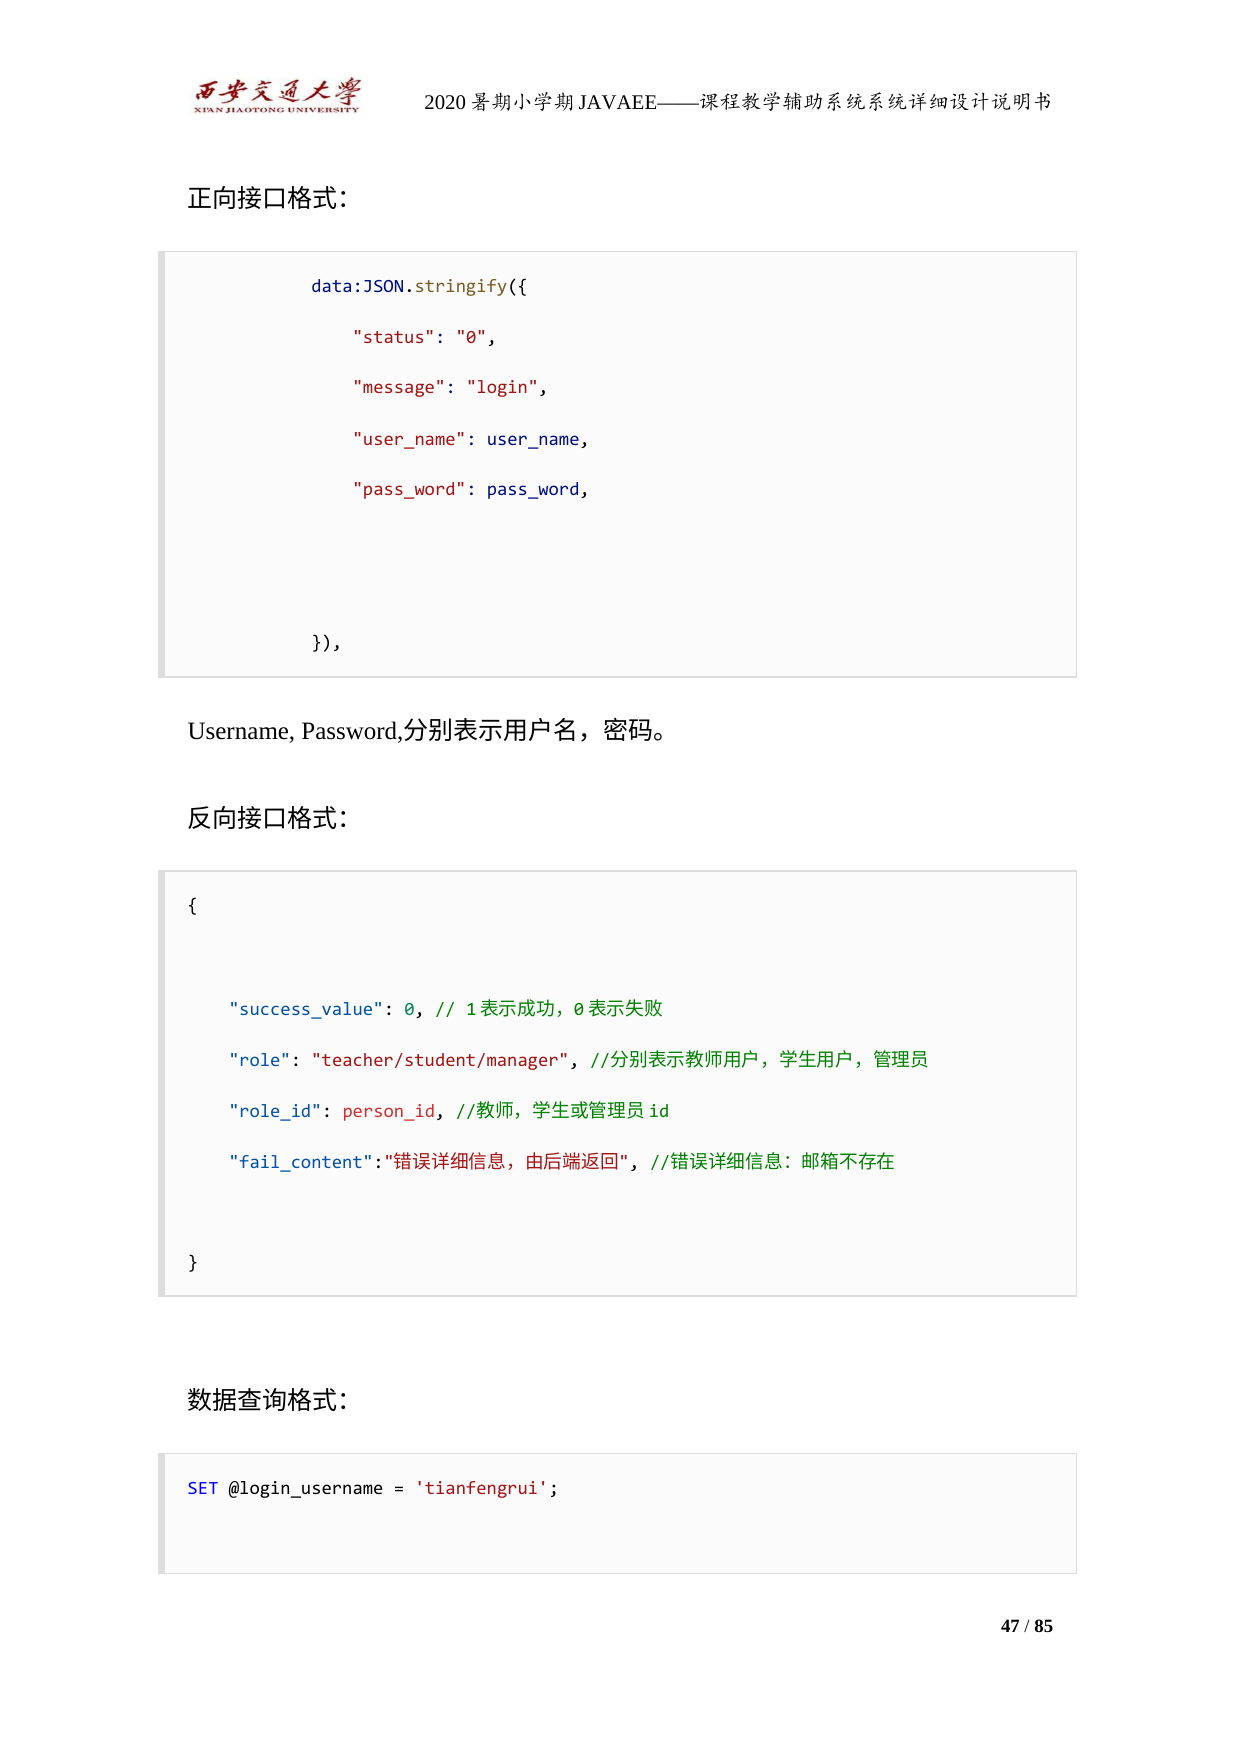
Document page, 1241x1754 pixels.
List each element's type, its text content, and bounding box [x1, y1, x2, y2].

text 数据查询格式： [187, 1365, 1053, 1433]
text SET @login_username = 'tianfengrui'; [165, 1454, 1076, 1504]
text }), [165, 607, 1076, 676]
text "pass_word": pass_word, [165, 454, 1076, 505]
text "role_id": person_id, //教师，学生或管理员id [165, 1074, 1076, 1125]
text 正向接口格式： [187, 163, 1053, 231]
text "user_name": user_name, [165, 403, 1076, 454]
text "success_value": 0, // 1表示成功，0表示失败 [165, 972, 1076, 1023]
text "message": "login", [165, 353, 1076, 403]
text data:JSON.stringify({ [165, 252, 1076, 302]
text Username, Password,分别表示用户名，密码。 [187, 695, 1053, 763]
text "status": "0", [165, 302, 1076, 353]
text 反向接口格式： [187, 782, 1053, 850]
text "role": "teacher/student/manager", //分别表示教师用户，学生用户，管理员 [165, 1023, 1076, 1074]
text "fail_content":"错误详细信息，由后端返回", //错误详细信息：邮箱不存在 [165, 1125, 1076, 1176]
picture [189, 77, 364, 114]
text } [165, 1227, 1076, 1295]
text { [165, 872, 1076, 921]
